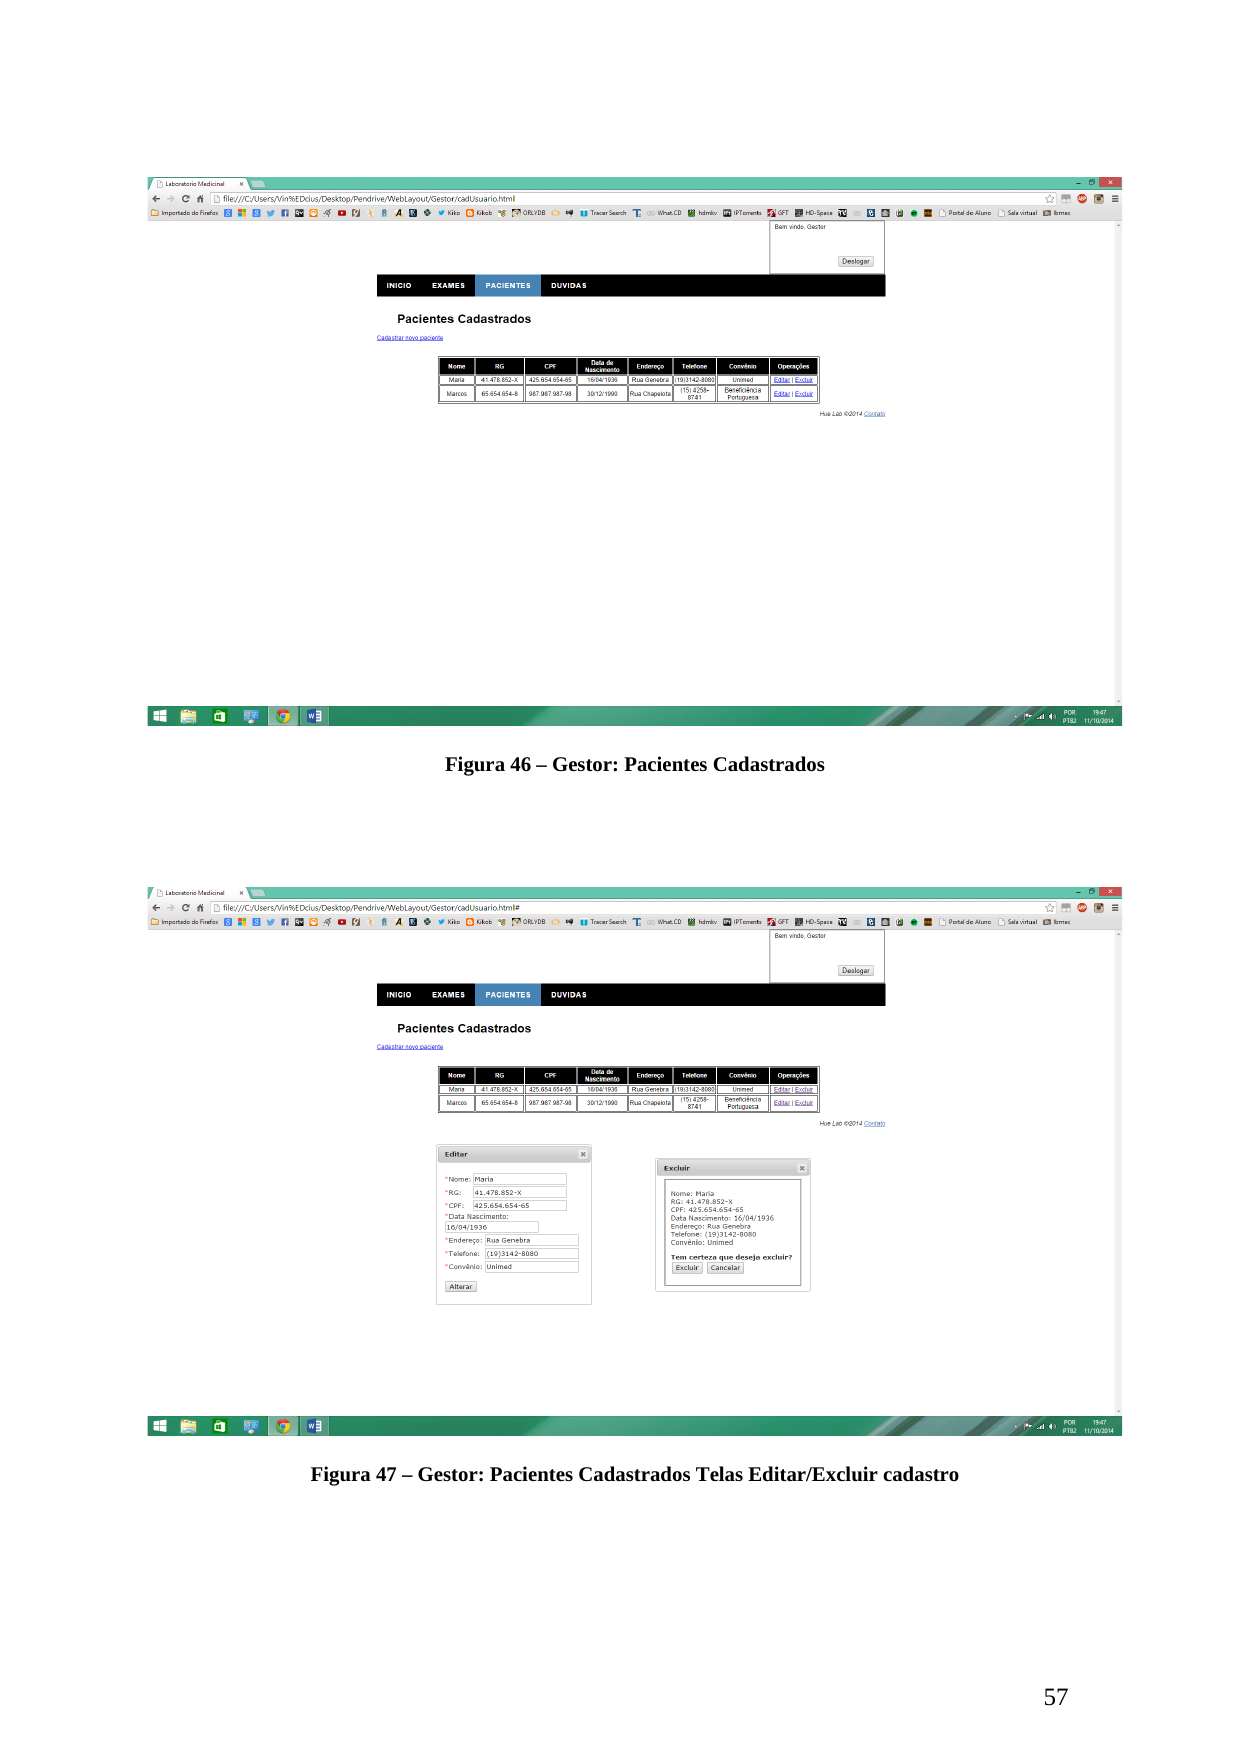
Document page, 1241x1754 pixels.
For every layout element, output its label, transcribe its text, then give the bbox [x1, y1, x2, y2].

text Figura – Gestor: Pacientes Cadastrados [148, 752, 1122, 776]
text Figura – Gestor: Pacientes Cadastrados Telas Editar/Excluir cadastro [148, 1462, 1122, 1486]
picture [147, 887, 1123, 1436]
picture [147, 177, 1123, 726]
